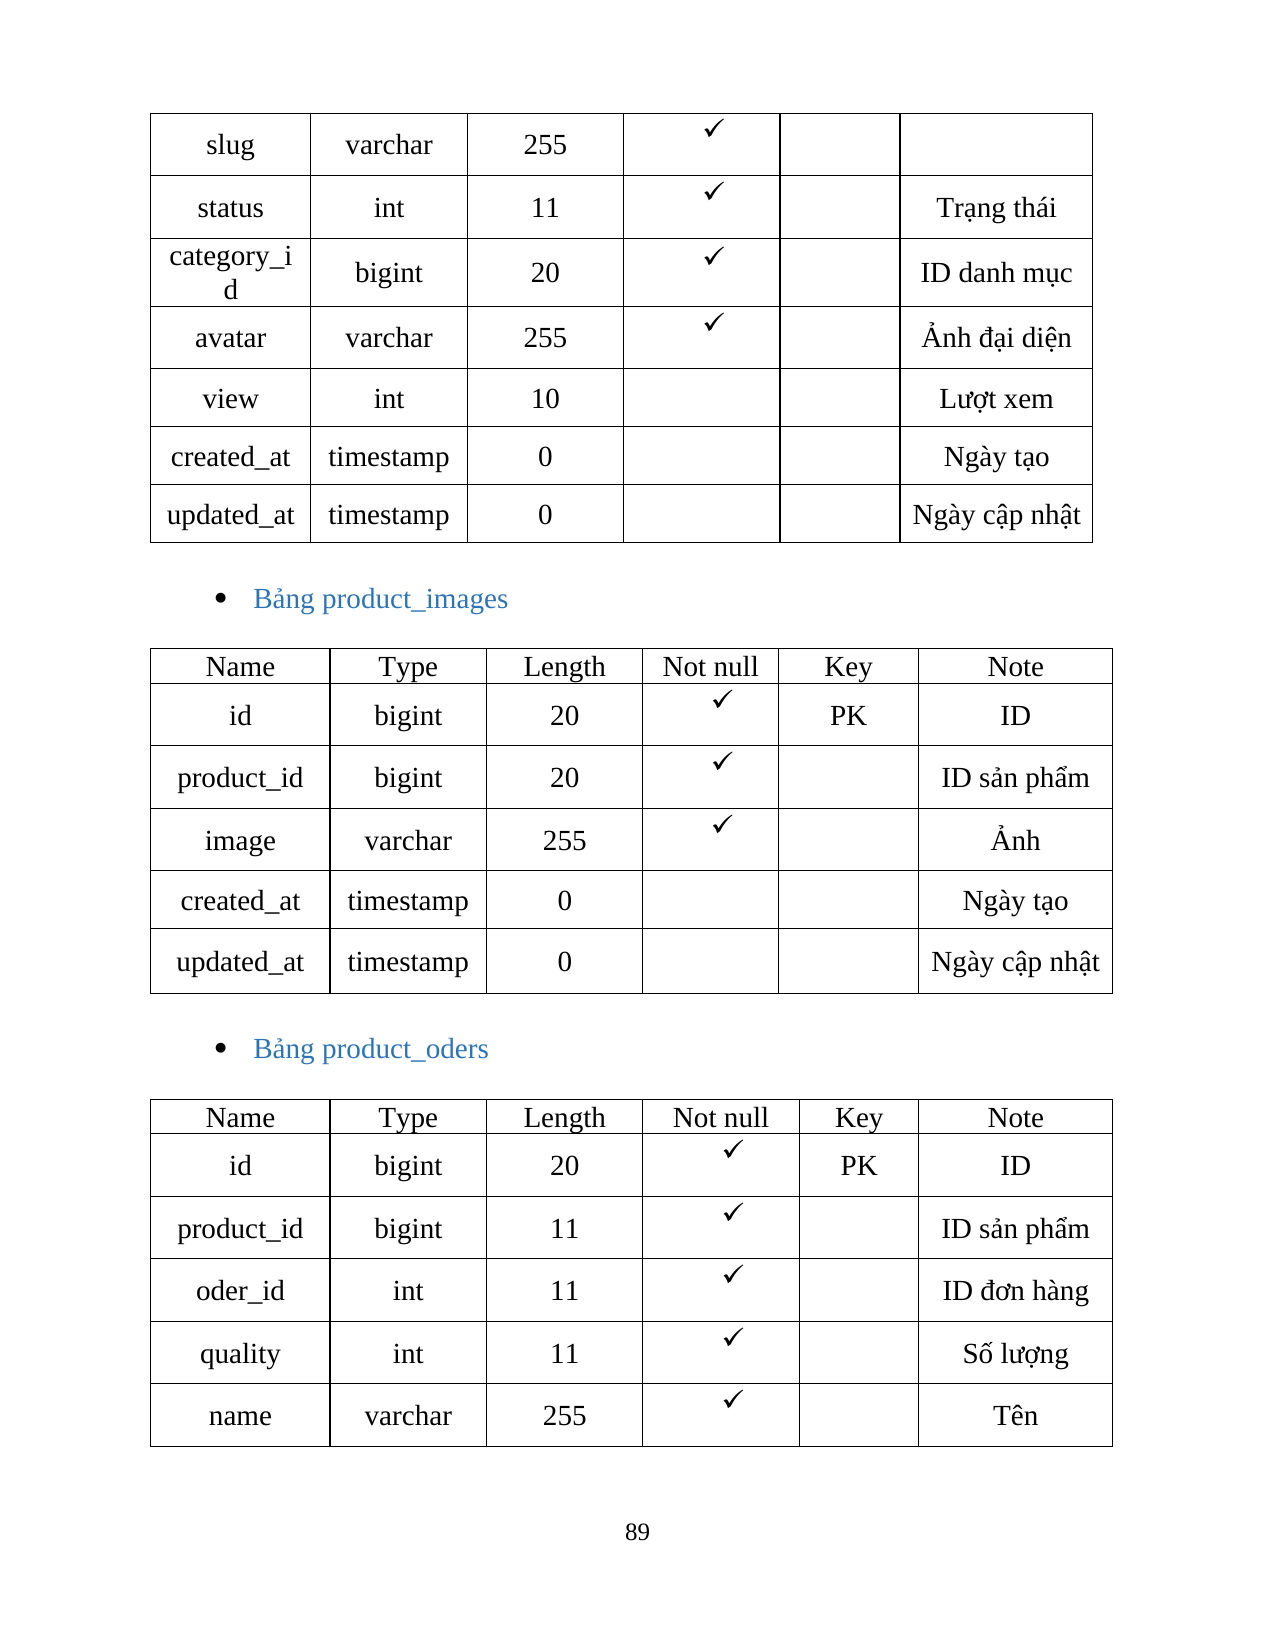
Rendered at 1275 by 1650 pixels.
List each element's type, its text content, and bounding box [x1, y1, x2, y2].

table_cell PK [779, 684, 918, 745]
table_cell [624, 239, 779, 306]
table_cell 10 [468, 369, 623, 426]
table_cell category_id [151, 239, 310, 306]
table_cell updated_at [151, 485, 310, 542]
table_cell [643, 746, 778, 808]
table_cell [643, 1134, 799, 1196]
table_cell product_id [151, 1197, 329, 1258]
table_cell int [331, 1322, 486, 1383]
table_cell Ảnh [919, 809, 1112, 870]
table_cell timestamp [331, 871, 486, 928]
table_cell bigint [331, 1197, 486, 1258]
table_cell name [151, 1384, 329, 1446]
table_cell [779, 809, 918, 870]
table_cell bigint [311, 239, 467, 306]
table_header Length [487, 649, 642, 683]
table_cell [781, 114, 899, 175]
table_cell status [151, 176, 310, 237]
table_cell 20 [487, 1134, 642, 1196]
table_cell [800, 1259, 918, 1321]
table_header Note [919, 1100, 1112, 1133]
table_cell ID sản phẩm [919, 1197, 1112, 1258]
table_header Type [331, 649, 486, 683]
table_cell [781, 307, 899, 368]
table_cell [781, 369, 899, 426]
table_cell [624, 307, 779, 368]
table_cell id [151, 1134, 329, 1196]
table_cell [624, 427, 779, 484]
table_cell 20 [487, 746, 642, 808]
table_cell 255 [468, 307, 623, 368]
table_cell [643, 809, 778, 870]
table_cell 0 [487, 871, 642, 928]
table_cell [779, 746, 918, 808]
table_cell timestamp [331, 929, 486, 993]
table_cell bigint [331, 684, 486, 745]
table_cell [643, 1384, 799, 1446]
table_header Length [487, 1100, 642, 1133]
table_cell created_at [151, 871, 329, 928]
table_cell oder_id [151, 1259, 329, 1321]
table_cell 20 [468, 239, 623, 306]
table_header Note [919, 649, 1112, 683]
table_cell bigint [331, 1134, 486, 1196]
table_cell 11 [487, 1322, 642, 1383]
table_cell varchar [331, 1384, 486, 1446]
table_cell id [151, 684, 329, 745]
table_cell [624, 176, 779, 237]
table_cell 11 [468, 176, 623, 237]
table_cell [624, 114, 779, 175]
table_cell bigint [331, 746, 486, 808]
table_cell updated_at [151, 929, 329, 993]
subtitle Bảng product_oders [216, 1032, 1125, 1065]
table_cell [779, 929, 918, 993]
table_cell int [311, 369, 467, 426]
table_cell varchar [311, 114, 467, 175]
table_header Key [779, 649, 918, 683]
table_cell Ngày tạo [901, 427, 1092, 484]
table_cell [643, 929, 778, 993]
subtitle Bảng product_images [216, 581, 1125, 614]
table_cell ID [919, 684, 1112, 745]
table_cell [779, 871, 918, 928]
table_cell [800, 1197, 918, 1258]
table_cell int [311, 176, 467, 237]
table_cell 20 [487, 684, 642, 745]
table_cell 255 [468, 114, 623, 175]
table_cell PK [800, 1134, 918, 1196]
table_header Not null [643, 649, 778, 683]
table_cell Ngày tạo [919, 871, 1112, 928]
table_cell Lượt xem [901, 369, 1092, 426]
table_cell [643, 1322, 799, 1383]
table_cell 255 [487, 1384, 642, 1446]
table_cell [643, 871, 778, 928]
table_cell 11 [487, 1259, 642, 1321]
table_cell image [151, 809, 329, 870]
table_cell timestamp [311, 427, 467, 484]
table_cell ID sản phẩm [919, 746, 1112, 808]
table_header Name [151, 649, 329, 683]
table_cell view [151, 369, 310, 426]
table_cell varchar [311, 307, 467, 368]
table_cell 0 [468, 485, 623, 542]
table_cell 0 [487, 929, 642, 993]
table_cell [901, 114, 1092, 175]
table_cell [781, 485, 899, 542]
table_cell product_id [151, 746, 329, 808]
table_cell Ảnh đại diện [901, 307, 1092, 368]
table_cell created_at [151, 427, 310, 484]
table_cell 11 [487, 1197, 642, 1258]
table_cell avatar [151, 307, 310, 368]
table_cell timestamp [311, 485, 467, 542]
table_cell ID đơn hàng [919, 1259, 1112, 1321]
table_cell [643, 684, 778, 745]
table_cell [624, 369, 779, 426]
table_header Name [151, 1100, 329, 1133]
table_cell [781, 239, 899, 306]
table_header Not null [643, 1100, 799, 1133]
table_cell Tên [919, 1384, 1112, 1446]
table_header Key [800, 1100, 918, 1133]
table_cell Trạng thái [901, 176, 1092, 237]
table_cell [624, 485, 779, 542]
table_cell int [331, 1259, 486, 1321]
table_cell [643, 1259, 799, 1321]
table_header Type [331, 1100, 486, 1133]
table_cell Số lượng [919, 1322, 1112, 1383]
table_cell [800, 1322, 918, 1383]
table_cell varchar [331, 809, 486, 870]
table_cell [800, 1384, 918, 1446]
table_cell ID [919, 1134, 1112, 1196]
table_cell [643, 1197, 799, 1258]
table_cell quality [151, 1322, 329, 1383]
table_cell slug [151, 114, 310, 175]
table_cell Ngày cập nhật [901, 485, 1092, 542]
table_cell Ngày cập nhật [919, 929, 1112, 993]
table_cell 0 [468, 427, 623, 484]
table_cell 255 [487, 809, 642, 870]
table_cell ID danh mục [901, 239, 1092, 306]
table_cell [781, 427, 899, 484]
table_cell [781, 176, 899, 237]
